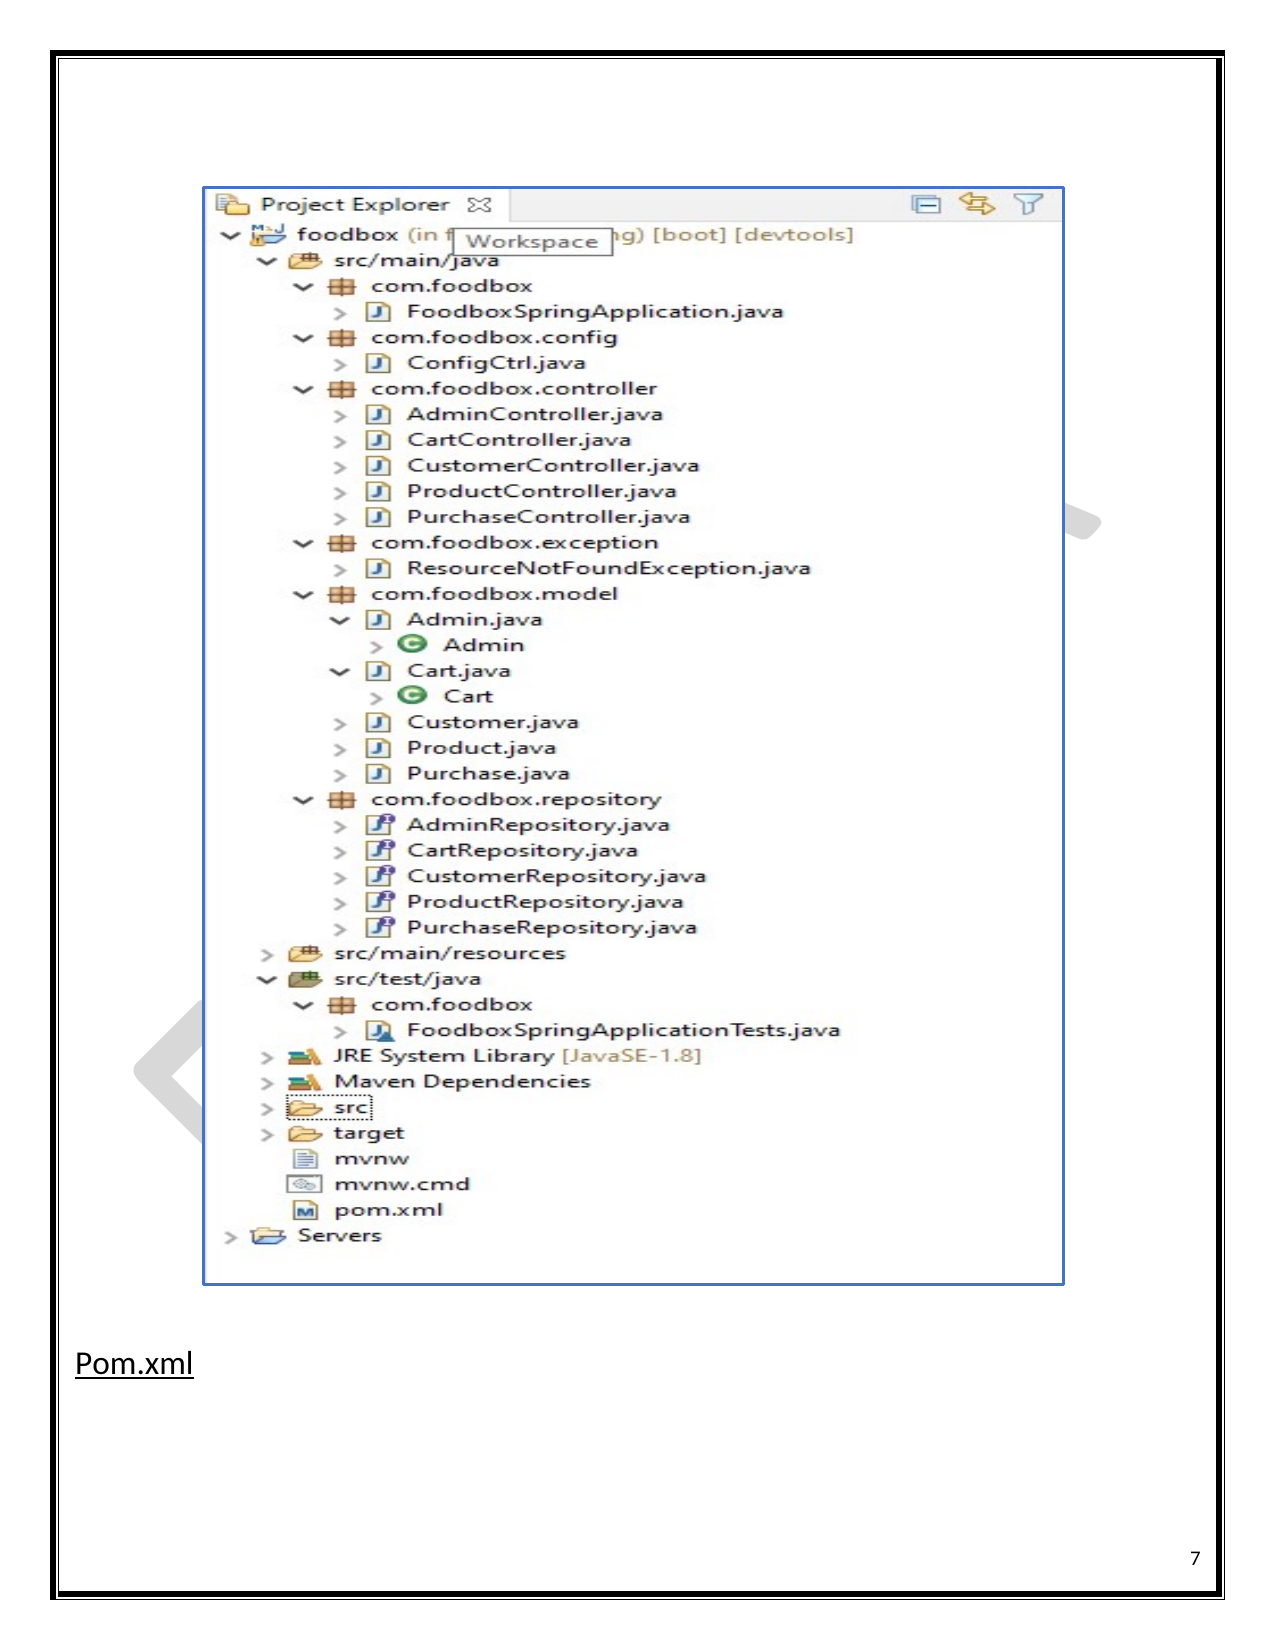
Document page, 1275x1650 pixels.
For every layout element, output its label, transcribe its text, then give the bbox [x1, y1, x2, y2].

picture [205, 189, 1062, 1283]
text Pom.xml [75, 1342, 1205, 1383]
